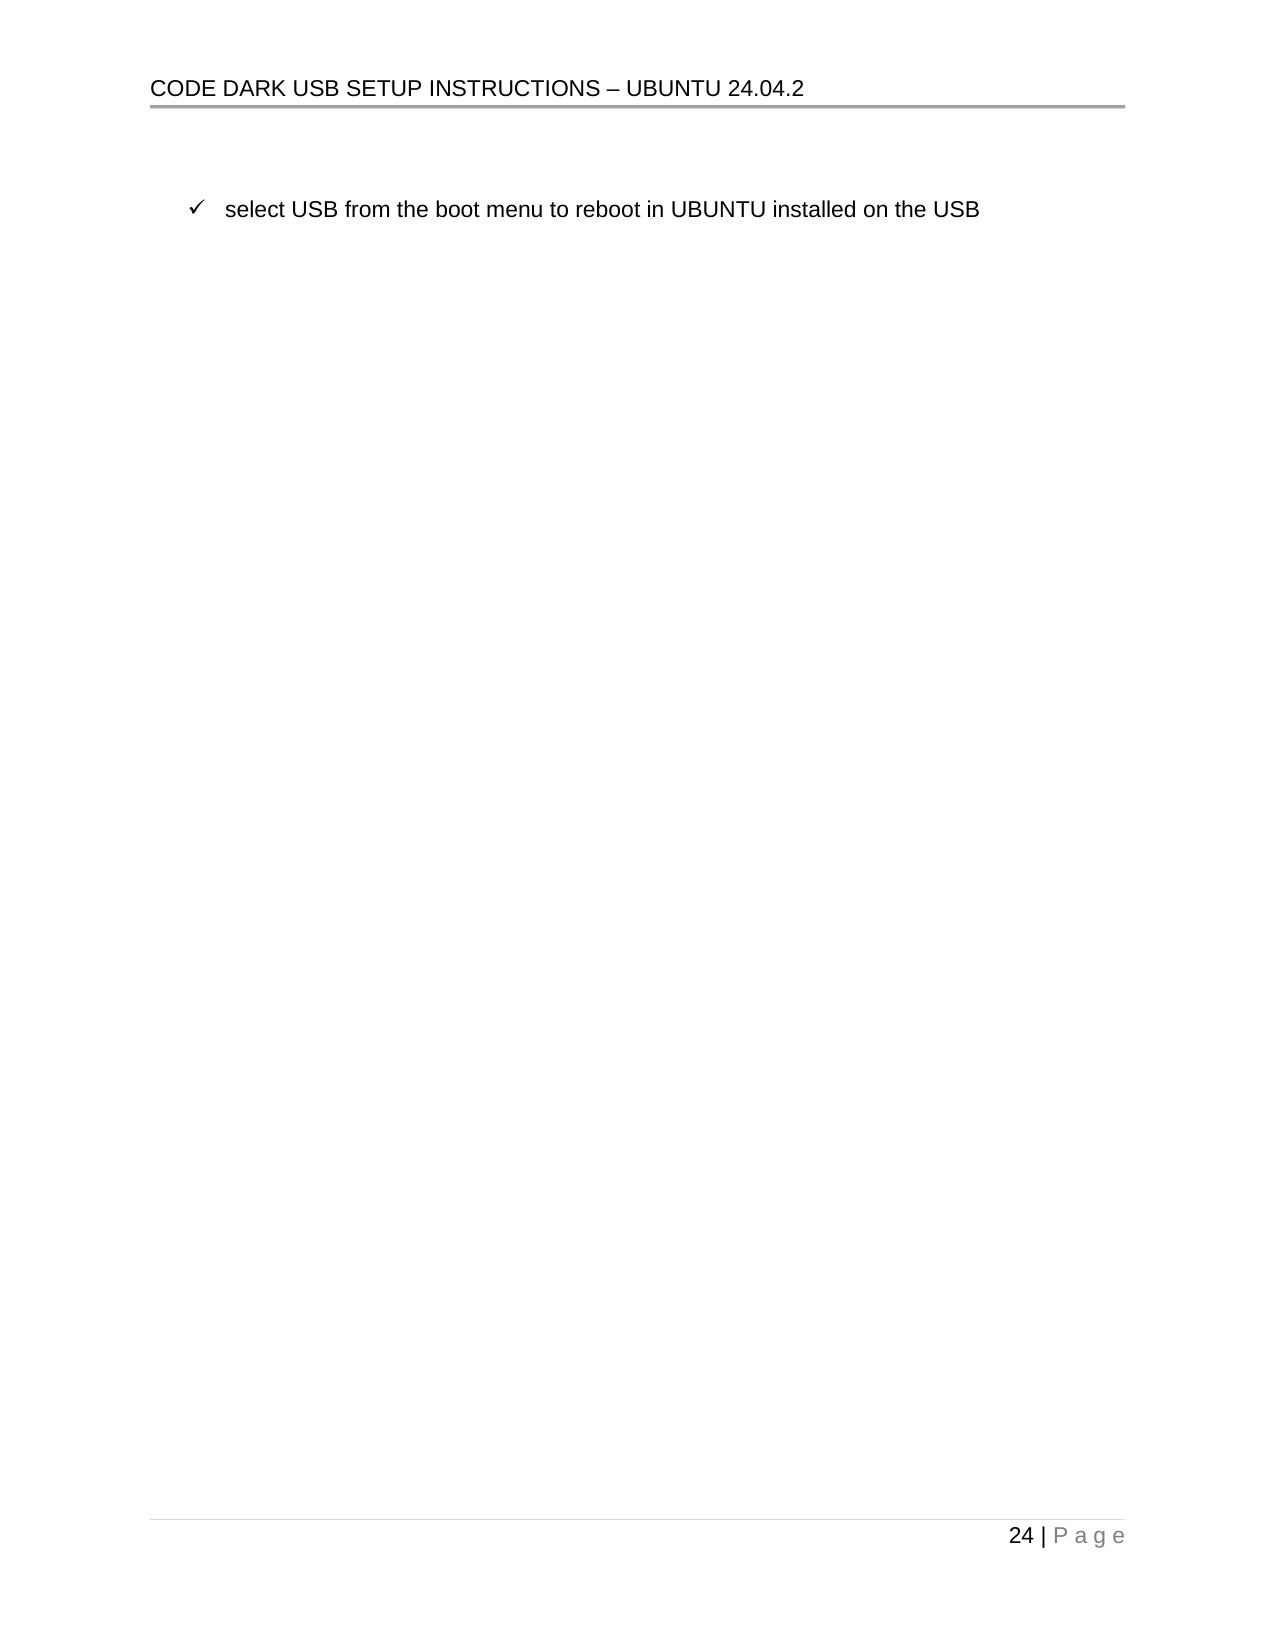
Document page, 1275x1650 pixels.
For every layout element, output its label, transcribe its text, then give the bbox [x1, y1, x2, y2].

list select USB from the boot menu to reboot in UBUNTU installed on the USB [187, 196, 1125, 222]
